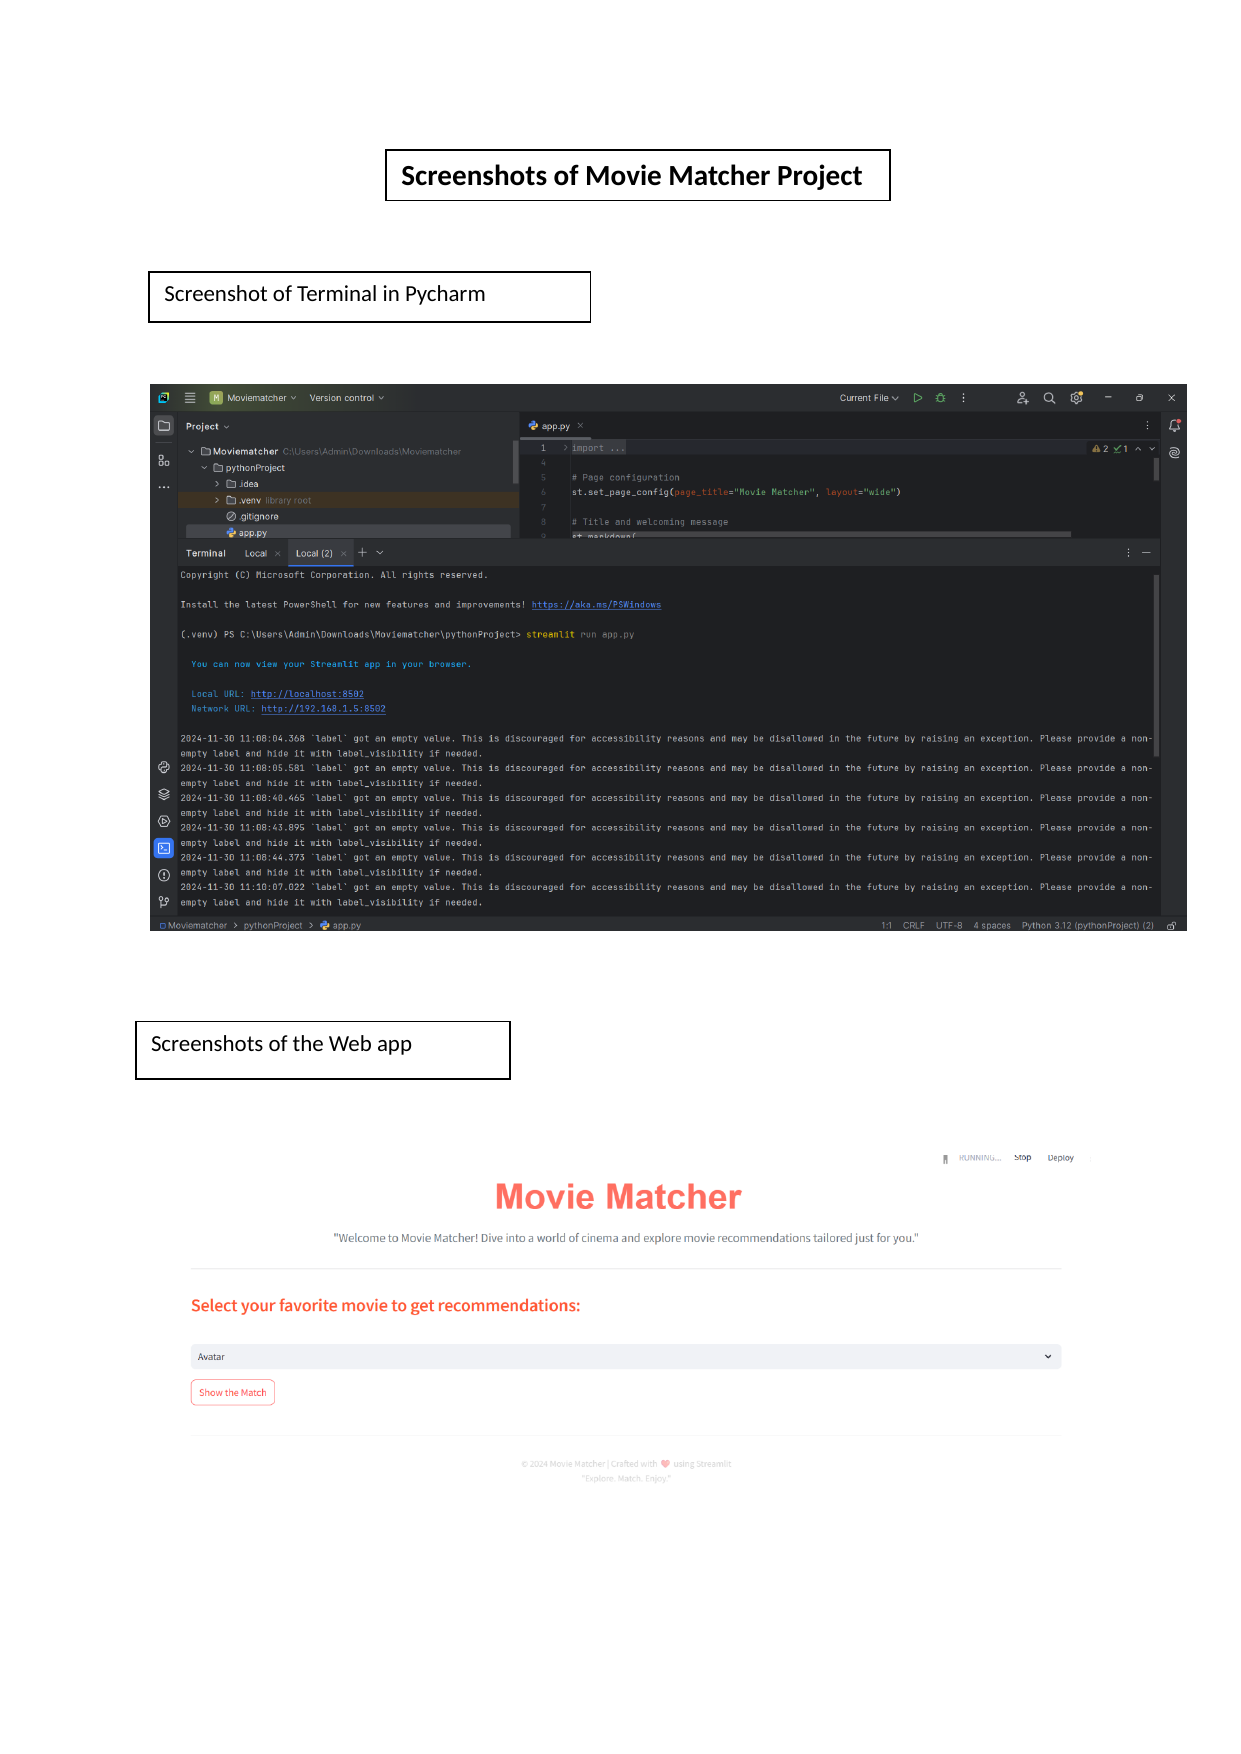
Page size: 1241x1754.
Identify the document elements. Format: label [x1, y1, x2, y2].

picture [150, 384, 1187, 931]
picture [150, 1155, 1091, 1526]
